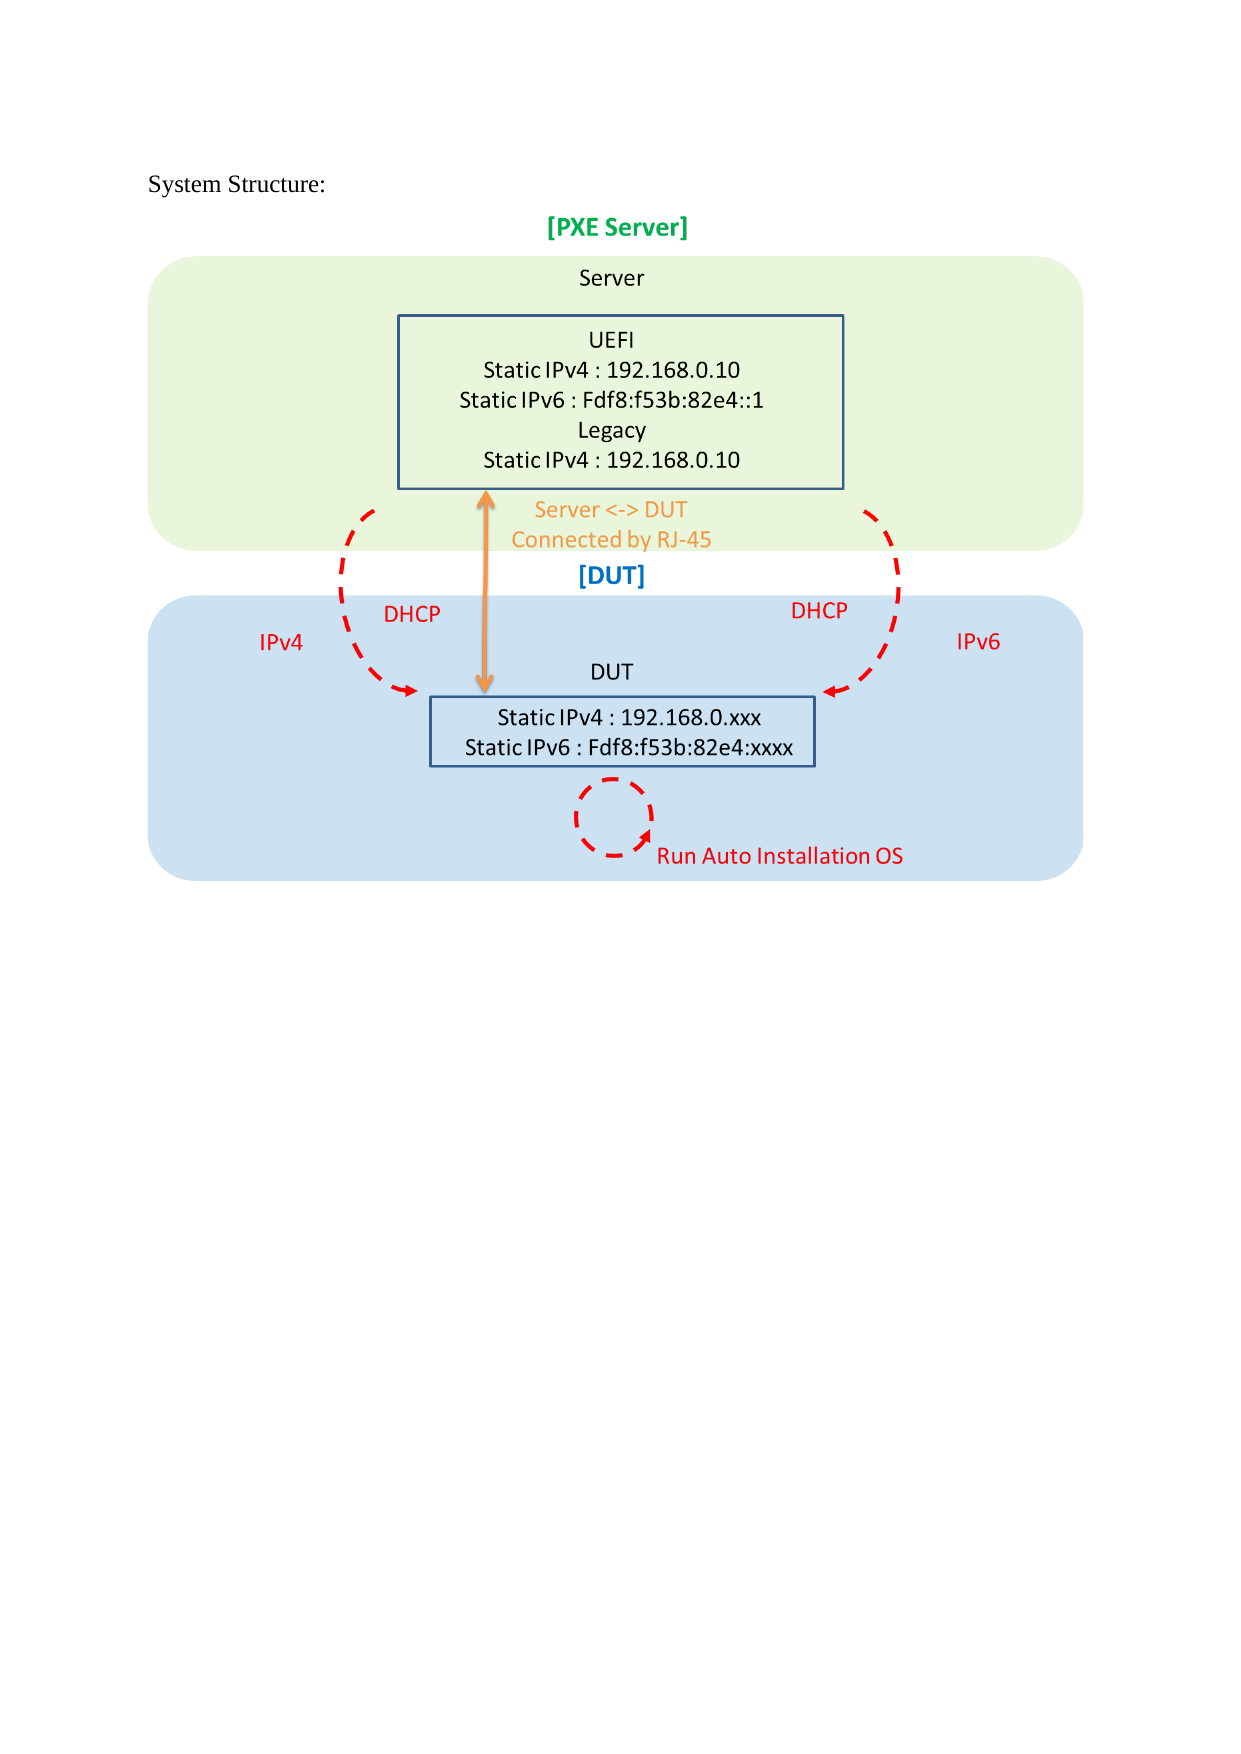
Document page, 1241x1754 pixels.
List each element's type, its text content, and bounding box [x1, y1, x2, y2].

picture [147, 202, 1084, 886]
